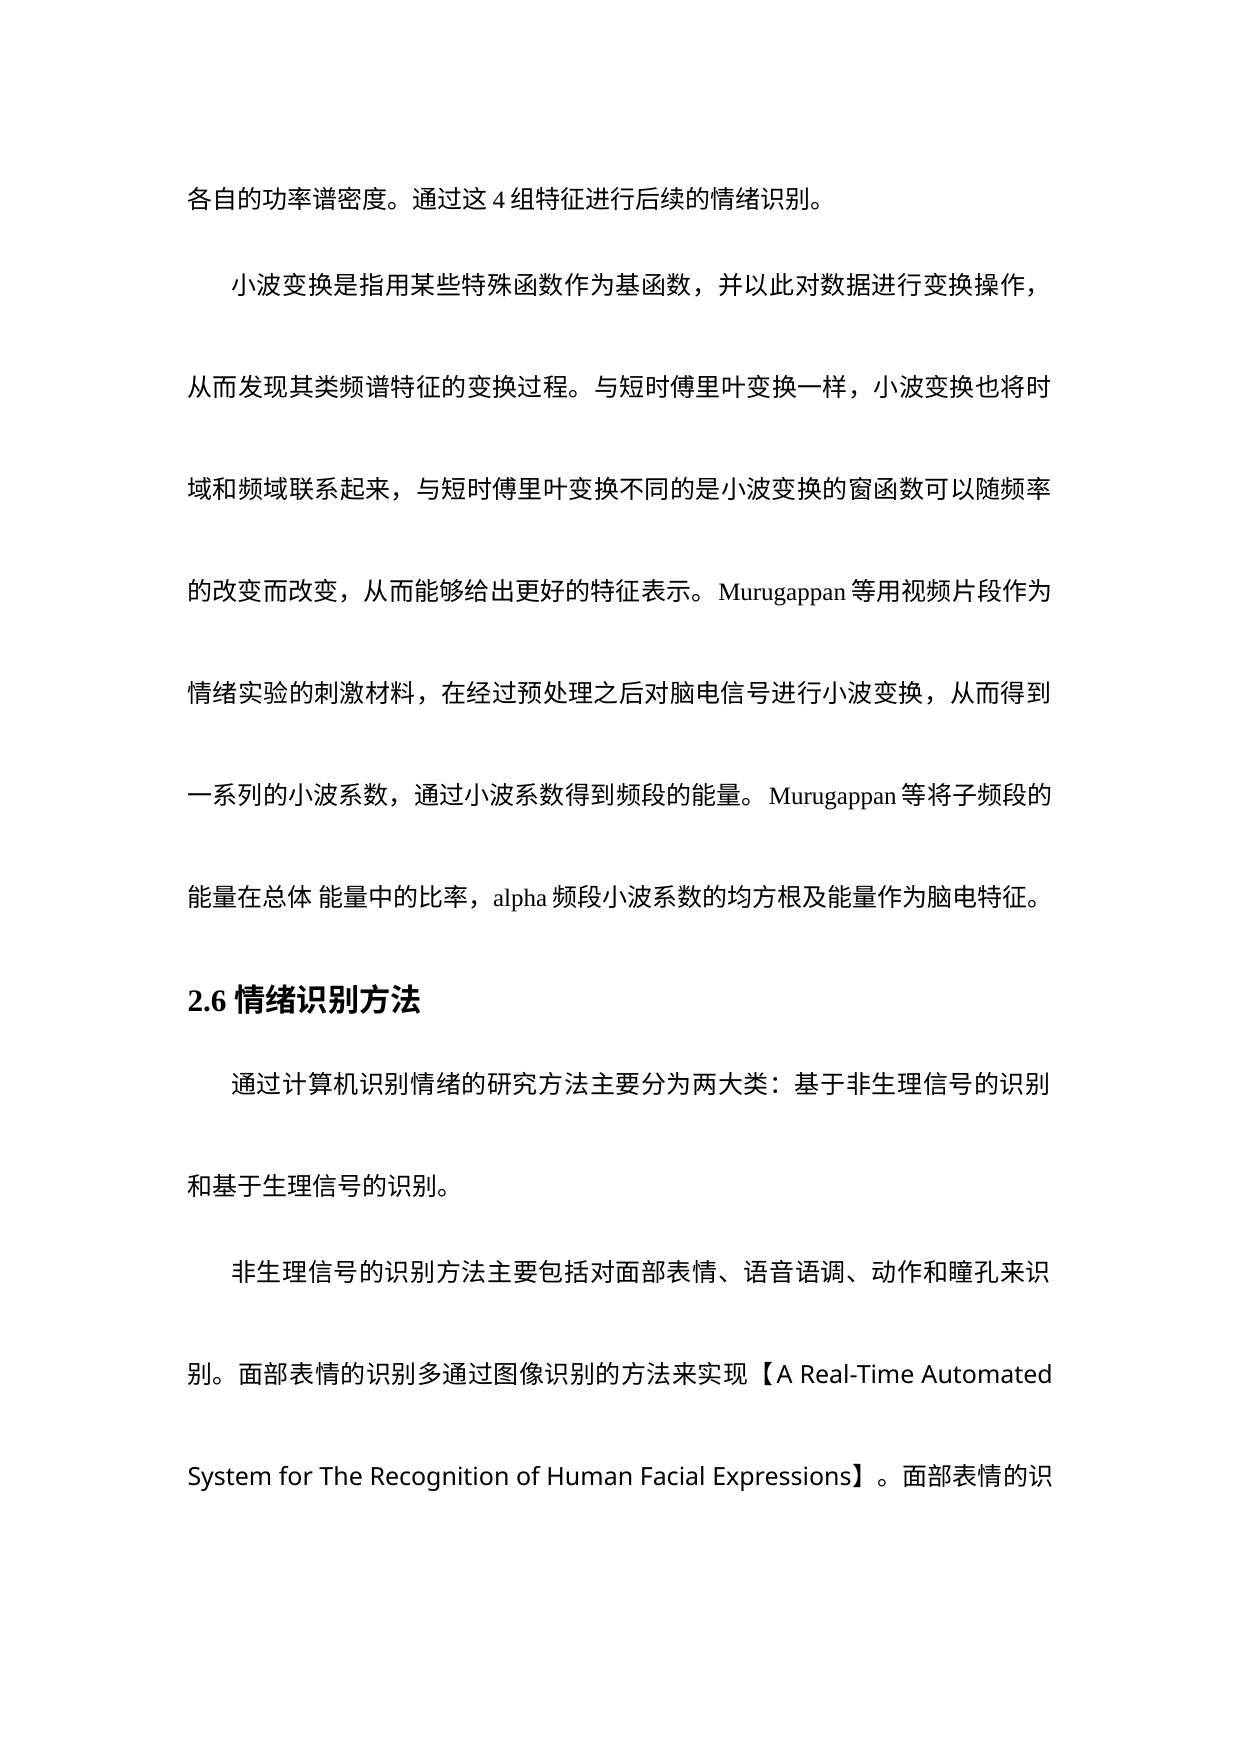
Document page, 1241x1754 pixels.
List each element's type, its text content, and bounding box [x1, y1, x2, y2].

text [187, 1237, 1053, 1509]
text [187, 164, 1053, 232]
text 通过计算机识别情绪的研究方法主要分为两大类：基于非生理信号的识别和基于生理信号的识别。 [187, 1049, 1053, 1219]
text 小波变换是指用某些特殊函数作为基函数，并以此对数据进行变换操作，从而发现其类频谱特征的变换过程。与短时傅里叶变换一样，小波变换也将时域和频域联系起来，与短时傅里叶变换不同的是小波变换的窗函数可以随频率的改变而改变，从而能够给出更好的特征表示。Murugappan等用视频片段作为情绪实验的刺激材料，在经过预处理之后对脑电信号进行小波变换，从而得到一系列的小波系数，通过小波系数得到频段的能量。Murugappan等将子频段的能量在总体 能量中的比率，alpha频段小波系数的均方根及能量作为脑电特征。 [187, 250, 1053, 929]
subtitle 2.6 情绪识别方法 [187, 964, 1053, 1032]
